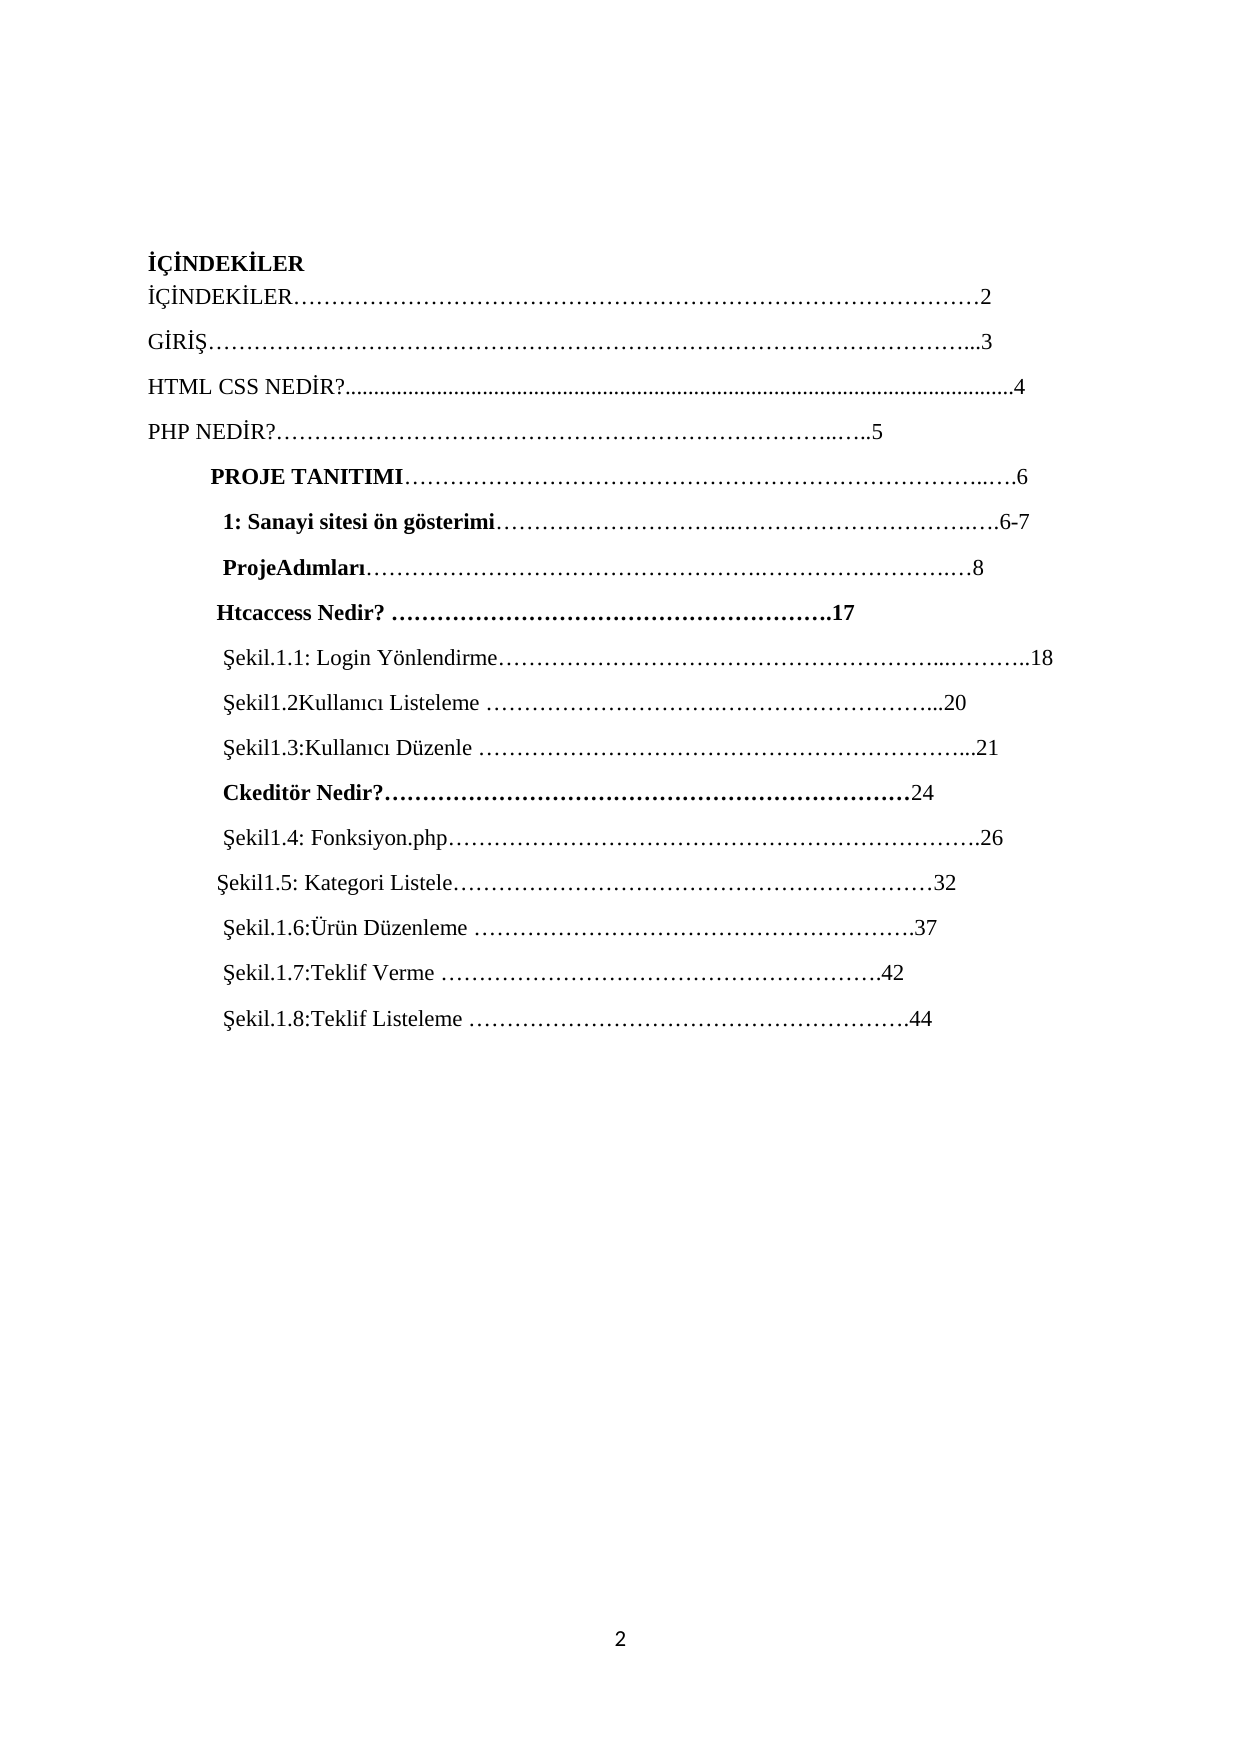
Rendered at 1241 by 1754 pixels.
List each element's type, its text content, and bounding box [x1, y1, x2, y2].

text Şekil1.4: Fonksiyon.php…………………………………………………………….26 [148, 824, 1093, 851]
text 1: Sanayi sitesi ön gösterimi…………………………..………………………….….6-7 [148, 508, 1093, 535]
text Ckeditör Nedir?……………………………………………………………24 [148, 779, 1093, 805]
subtitle İÇİNDEKİLER [148, 250, 1093, 277]
text Şekil1.5: Kategori Listele………………………………………………………32 [148, 869, 1093, 896]
text ProjeAdımları…………………………………………….…………………….…8 [148, 553, 1093, 580]
text Şekil.1.1: Login Yönlendirme…………………………………………………...………..18 [148, 644, 1093, 670]
text PROJE TANITIMI…………………………………………………………………..….6 [148, 463, 1093, 490]
text Şekil1.3:Kullanıcı Düzenle ………………………………………………………...21 [148, 734, 1093, 760]
text Htcaccess Nedir? ………………………………………………….17 [148, 599, 1093, 625]
text Şekil.1.6:Ürün Düzenleme ………………………………………………….37 [148, 914, 1093, 941]
text Şekil.1.8:Teklif Listeleme ………………………………………………….44 [148, 1004, 1093, 1031]
text Şekil.1.7:Teklif Verme ………………………………………………….42 [148, 959, 1093, 986]
text GİRİŞ………………………………………………………………………………………...3 [148, 328, 1093, 354]
text İÇİNDEKİLER………………………………………………………………………………2 [148, 283, 1093, 309]
text Şekil1.2Kullanıcı Listeleme ………………………….………………………...20 [148, 689, 1093, 715]
text HTML CSS NEDİR?.....................................................................................................................4 [148, 373, 1093, 399]
text PHP NEDİR?………………………………………………………………..…..5 [148, 418, 1093, 444]
